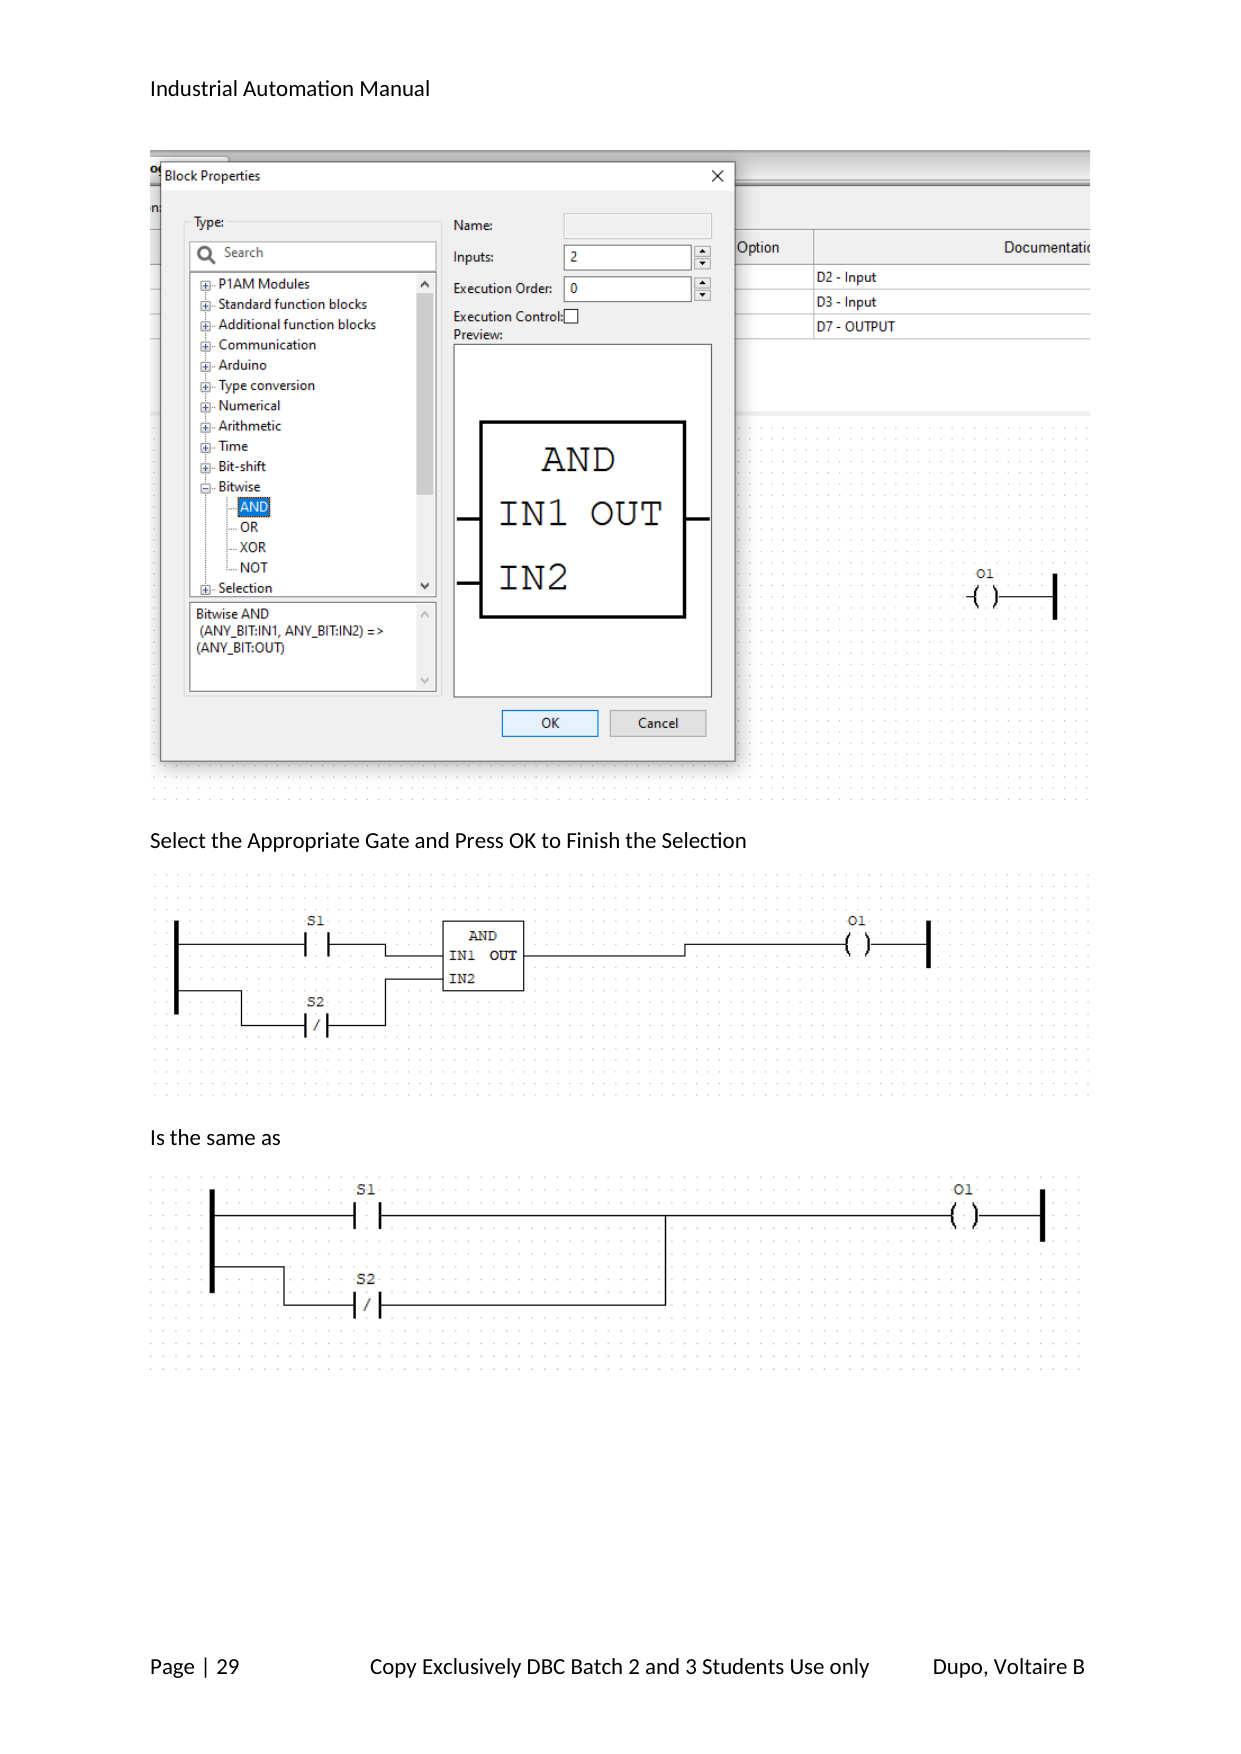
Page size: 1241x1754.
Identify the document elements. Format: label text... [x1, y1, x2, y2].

text Select the Appropriate Gate and Press OK to Finish the Selection [150, 826, 1090, 854]
text Is the same as [150, 1123, 1090, 1151]
picture [150, 1170, 1091, 1370]
picture [150, 872, 1091, 1105]
picture [150, 150, 1091, 808]
